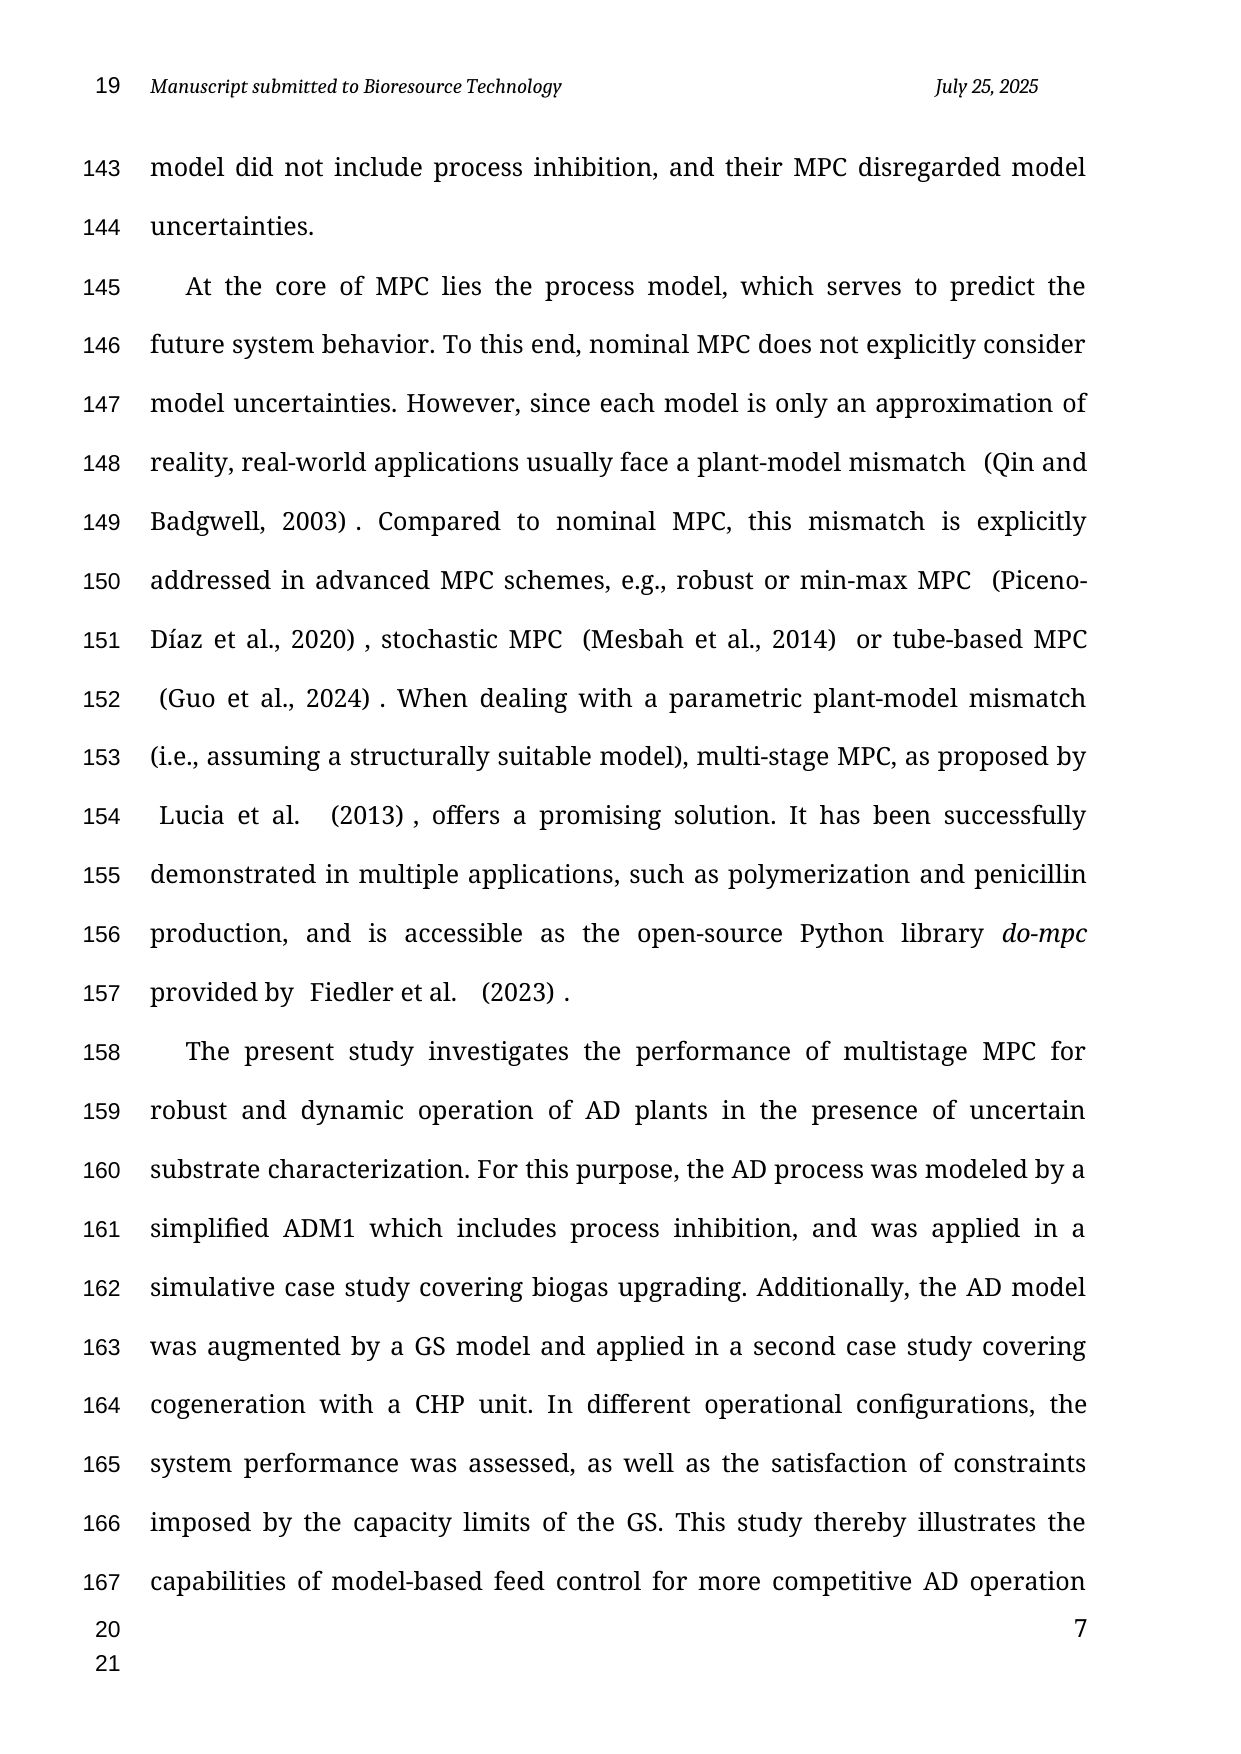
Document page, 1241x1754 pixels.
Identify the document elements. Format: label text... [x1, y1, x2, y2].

text At the core of MPC lies the process model, which serves to predict the future system behavior. To this end, nominal MPC does not explicitly consider model uncertainties. However, since each model is only an approximation of reality, real-world applications usually face a plant-model mismatch . Compared to nominal MPC, this mismatch is explicitly addressed in advanced MPC schemes, e.g., robust or min-max MPC , stochastic MPC or tube-based MPC . When dealing with a parametric plant-model mismatch (i.e., assuming a structurally suitable model), multi-stage MPC, as proposed by , offers a promising solution. It has been successfully demonstrated in multiple applications, such as polymerization and penicillin production, and is accessible as the open-source Python library do-mpc provided by . [150, 268, 1087, 1008]
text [150, 1034, 1087, 1598]
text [150, 150, 1087, 243]
